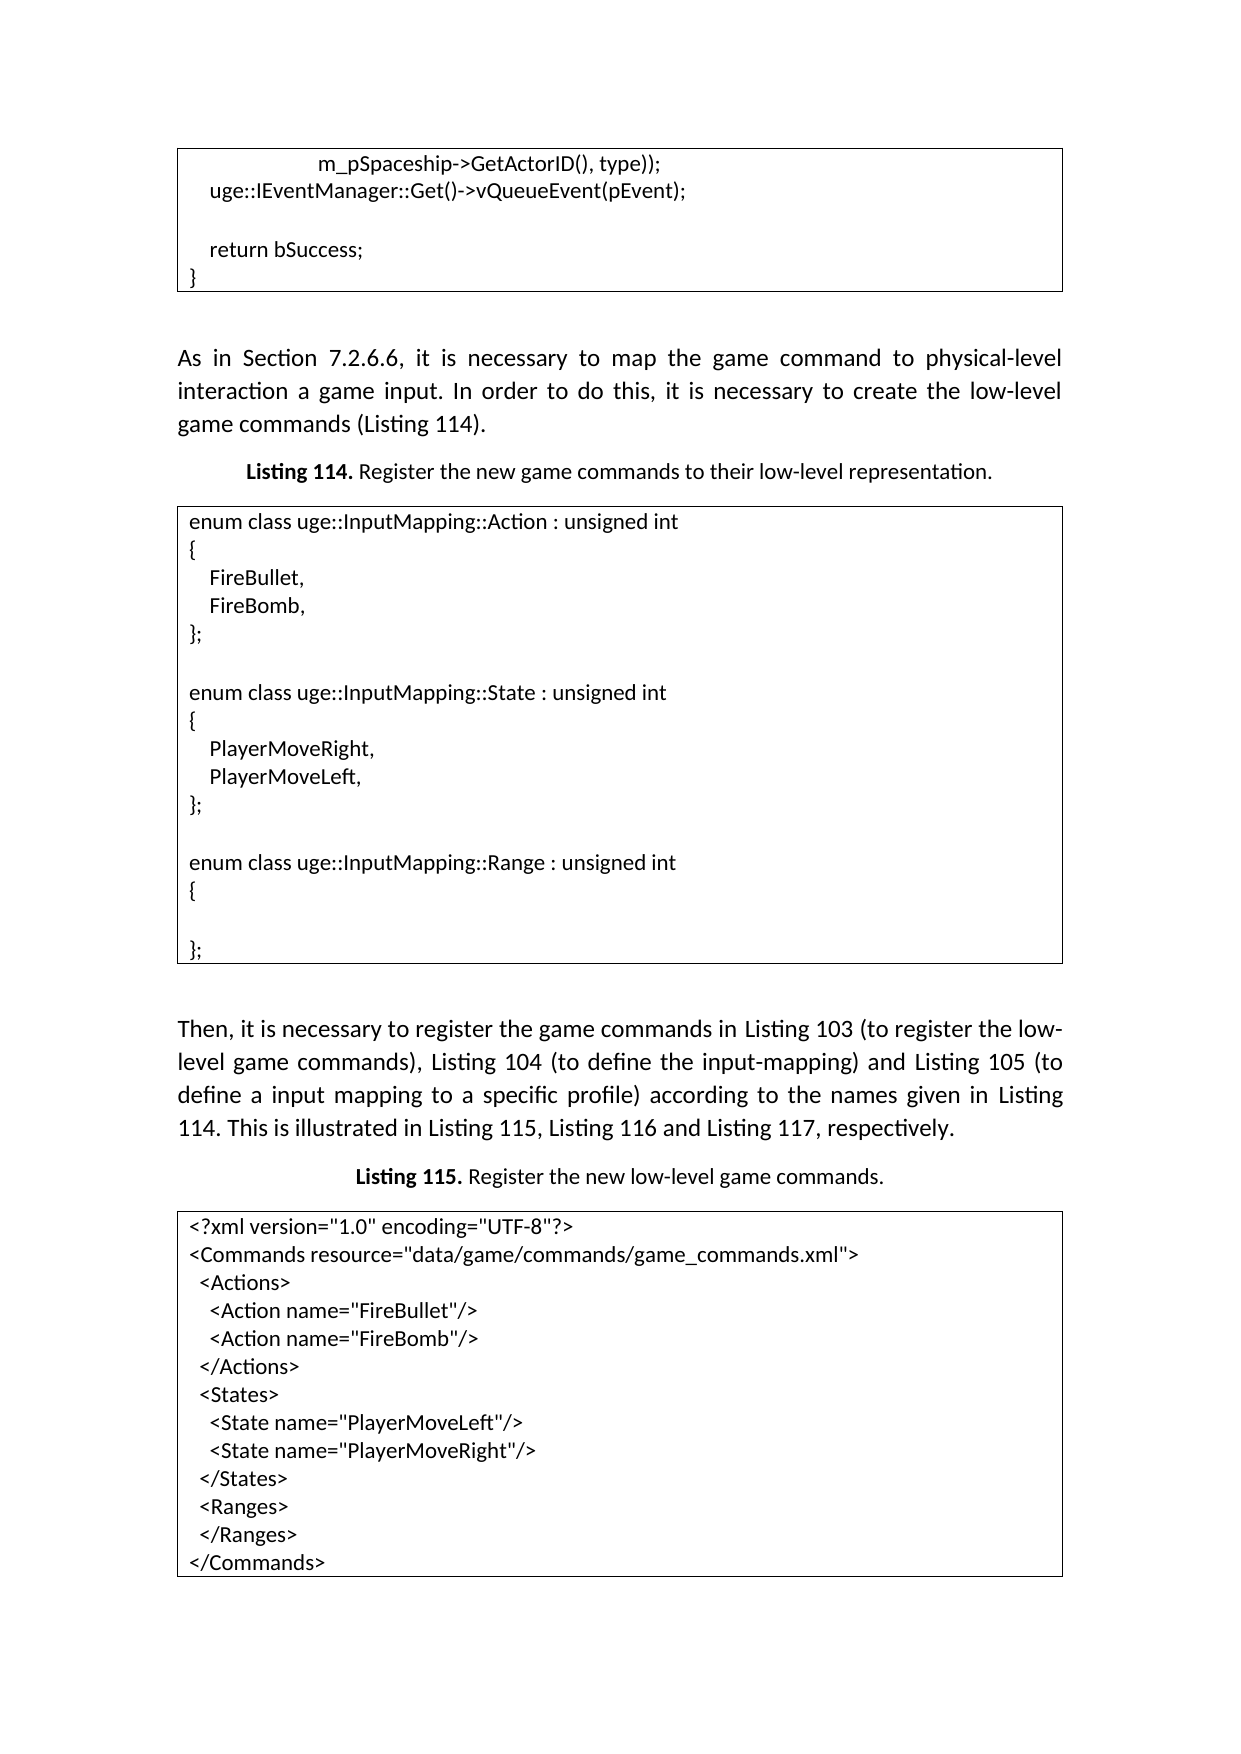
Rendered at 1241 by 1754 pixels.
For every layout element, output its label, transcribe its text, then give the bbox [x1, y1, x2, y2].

text Listing 115. Register the new low-level game commands. [177, 1162, 1063, 1190]
text Then, it is necessary to register the game commands in Listing 103 (to register the low-level game commands), Listing 104 (to define the input-mapping) and Listing 105 (to define a input mapping to a specific profile) according to the names given in Listing 114. This is illustrated in Listing 115, Listing 116 and Listing 117, respectively. [177, 1014, 1063, 1143]
text As in Section 7.2.6.6, it is necessary to map the game command to physical-level interaction a game input. In order to do this, it is necessary to create the low-level game commands (Listing 114). [177, 342, 1063, 438]
table_header <?xml version="1.0" encoding="UTF-8"?> <Commands resource="data/game/commands/game_commands.xml"> <Actions> <Action name="FireBullet"/> <Action name="FireBomb"/> </Actions> <States> <State name="PlayerMoveLeft"/> <State name="PlayerMoveRight"/> </States> <Ranges> </Ranges> </Commands> [178, 1212, 1062, 1576]
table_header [178, 149, 1062, 291]
text Listing 114. Register the new game commands to their low-level representation. [177, 457, 1063, 485]
table_header enum class uge::InputMapping::Action : unsigned int { FireBullet, FireBomb, }; enum class uge::InputMapping::State : unsigned int { PlayerMoveRight, PlayerMoveLeft, }; enum class uge::InputMapping::Range : unsigned int { }; [178, 507, 1062, 963]
